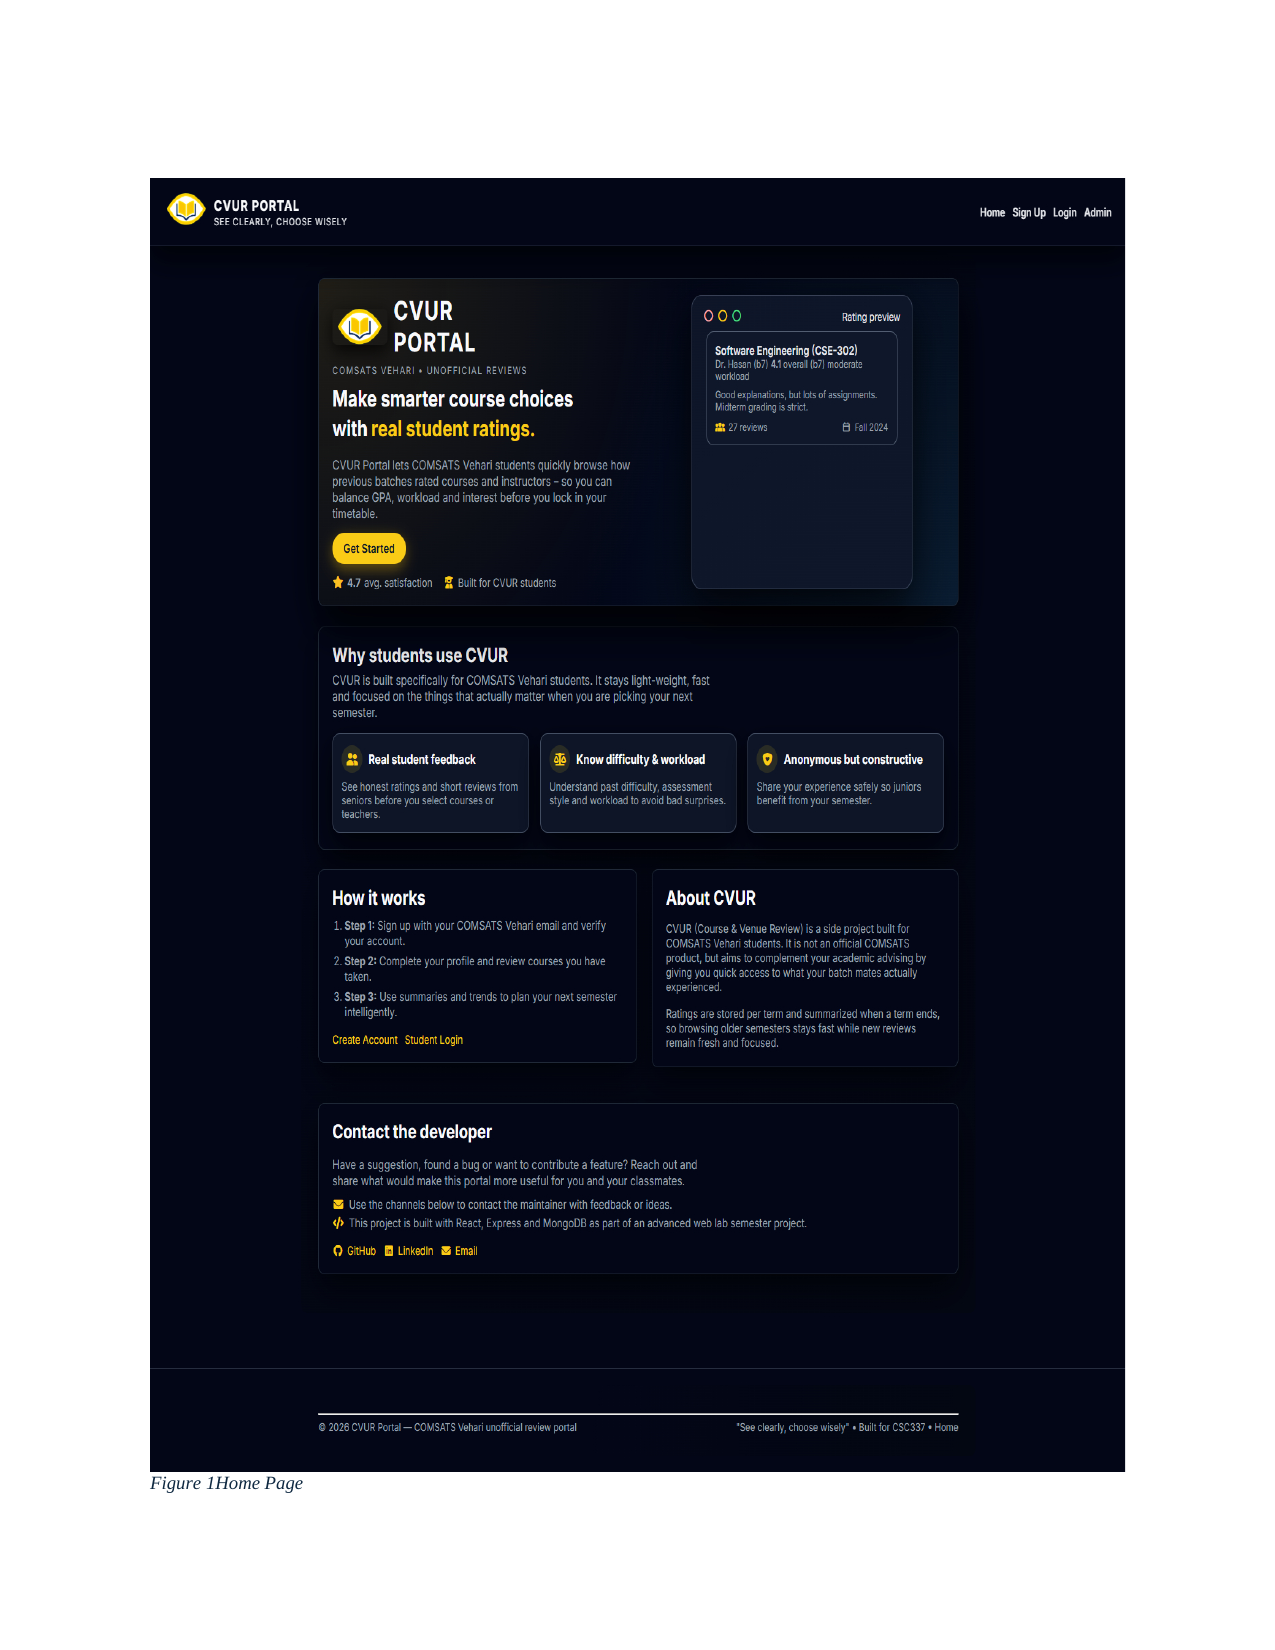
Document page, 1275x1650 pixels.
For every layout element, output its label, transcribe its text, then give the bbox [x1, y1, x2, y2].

text Figure Home Page [150, 1472, 1125, 1493]
picture [150, 178, 1125, 1472]
